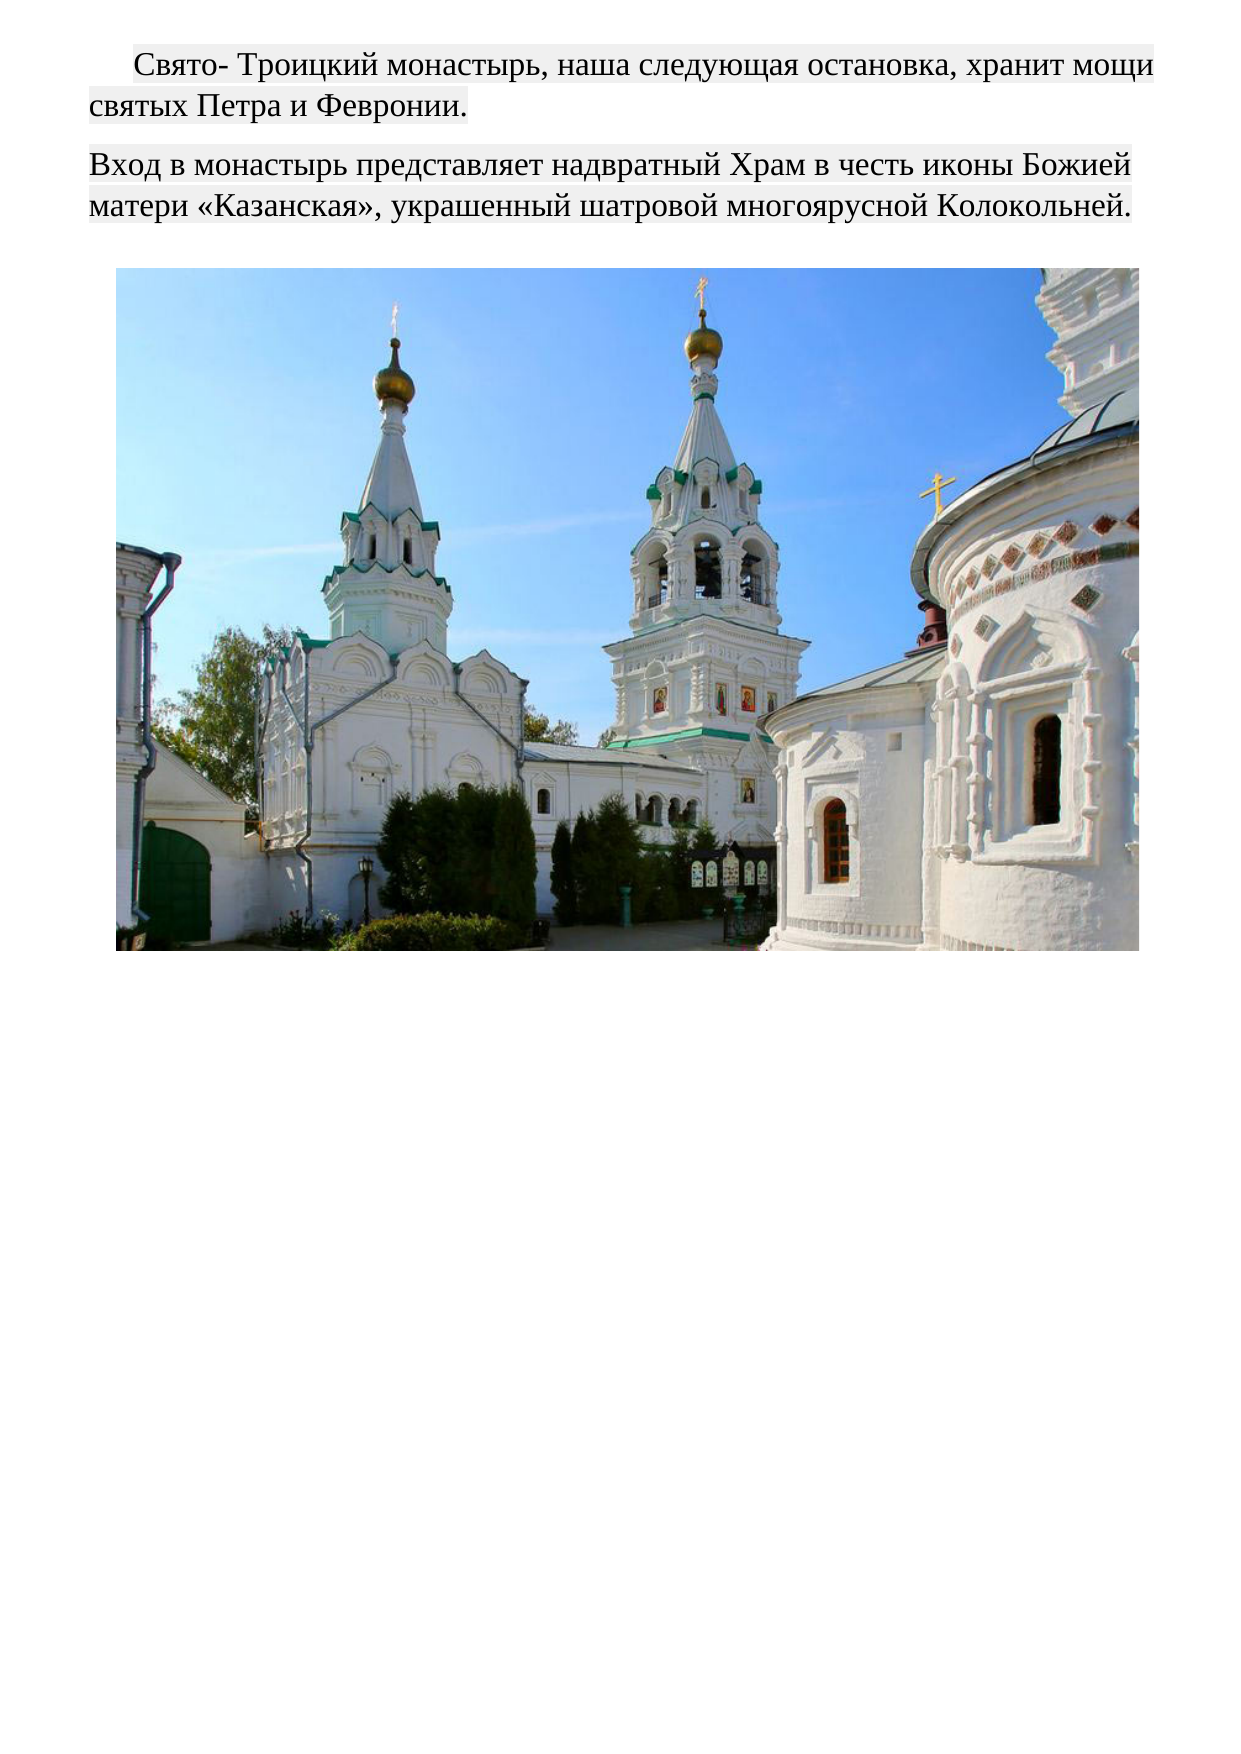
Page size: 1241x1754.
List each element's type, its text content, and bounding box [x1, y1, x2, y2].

text Вход в монастырь представляет надвратный Храм в честь иконы Божией матери «Казанская», украшенный шатровой многоярусной Колокольней. [89, 144, 1167, 254]
picture [116, 268, 1140, 951]
text Свято- Троицкий монастырь, наша следующая остановка, хранит мощи святых Петра и Февронии. [89, 44, 1167, 124]
